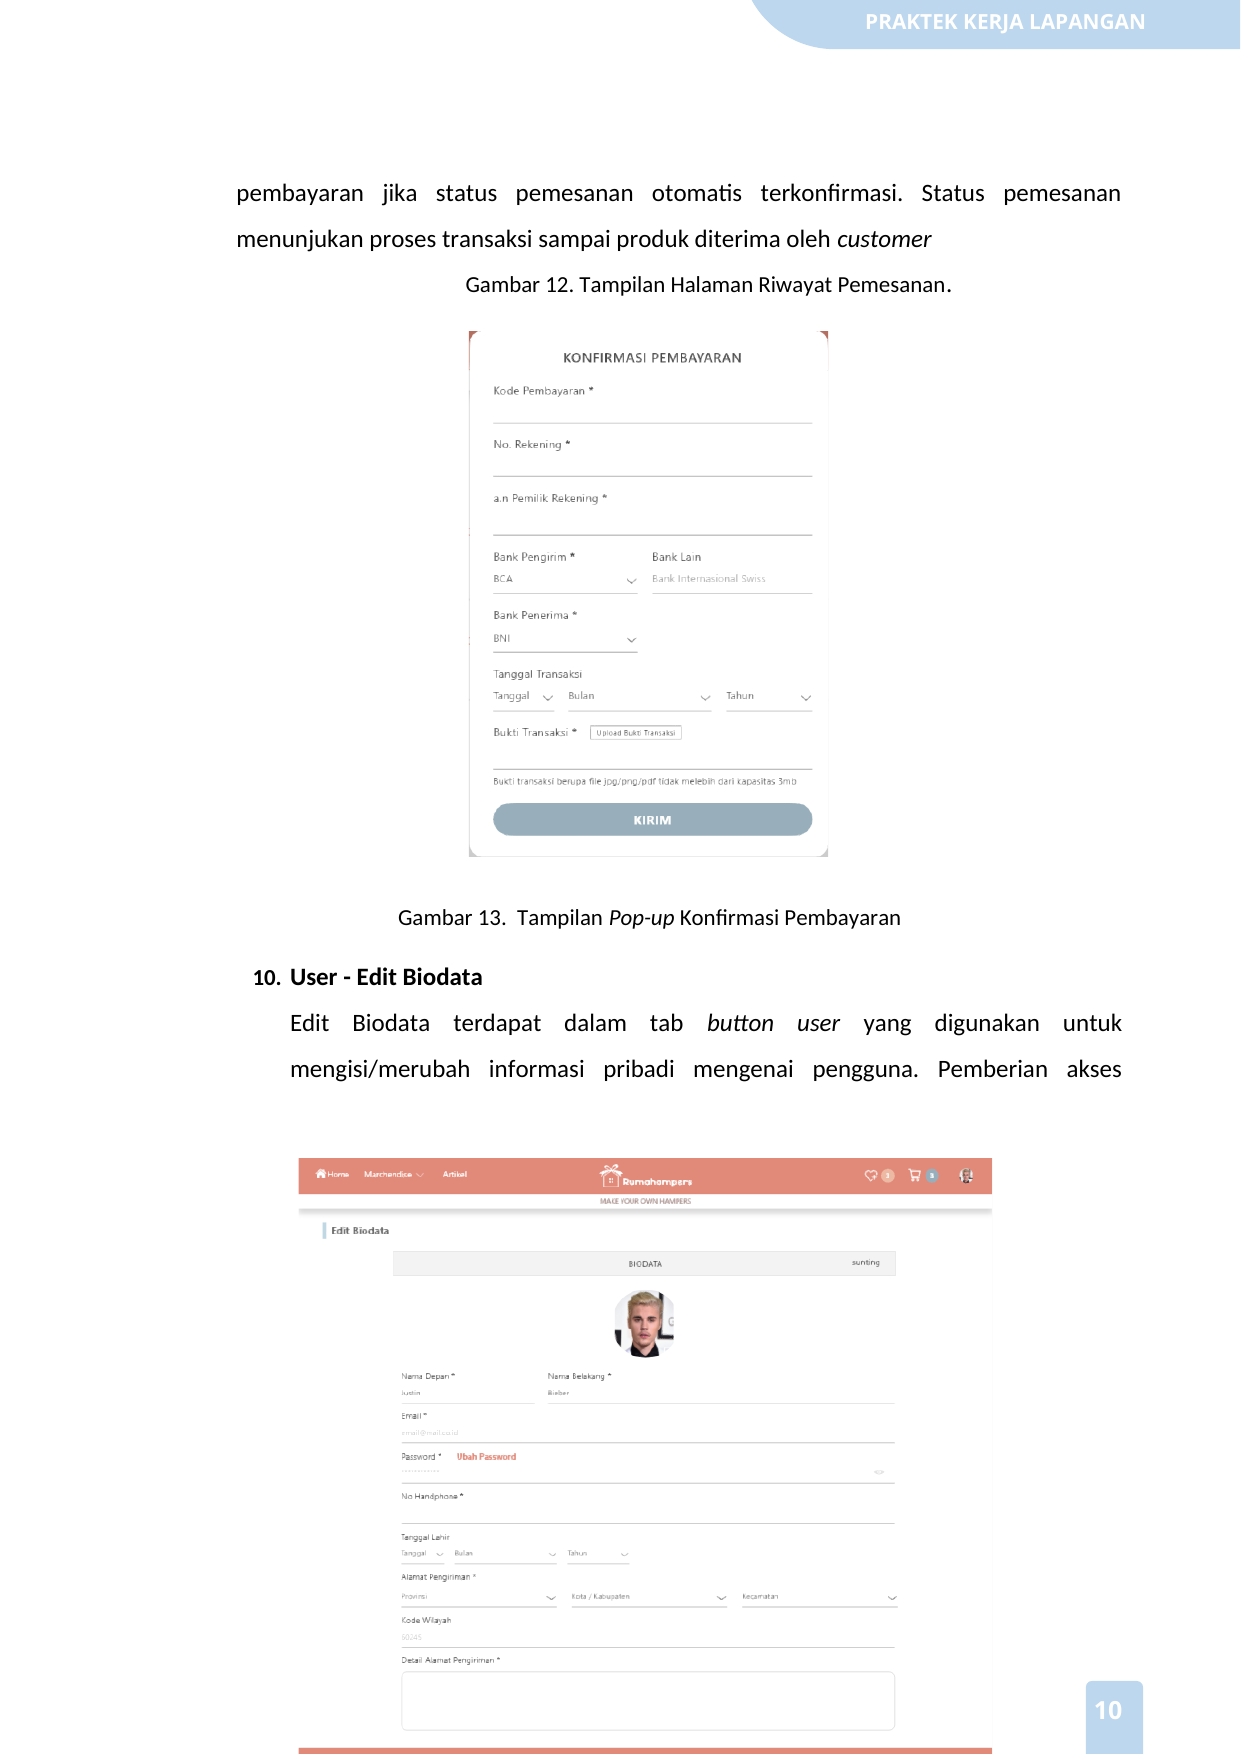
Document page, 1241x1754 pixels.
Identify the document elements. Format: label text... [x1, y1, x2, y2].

picture [298, 1158, 993, 1754]
list Gambar 12. Tampilan Halaman Riwayat Pemesanan. [236, 269, 1122, 299]
list Edit Biodata terdapat dalam tab button user yang digunakan untuk mengisi/merubah informasi pribadi mengenai pengguna. Pemberian akses halaman edit biodata hanya diberikan kepada user yang telah melakukan proses sign-up. [290, 1007, 1122, 1083]
list User - Edit Biodata [252, 961, 1122, 992]
picture [468, 331, 829, 857]
